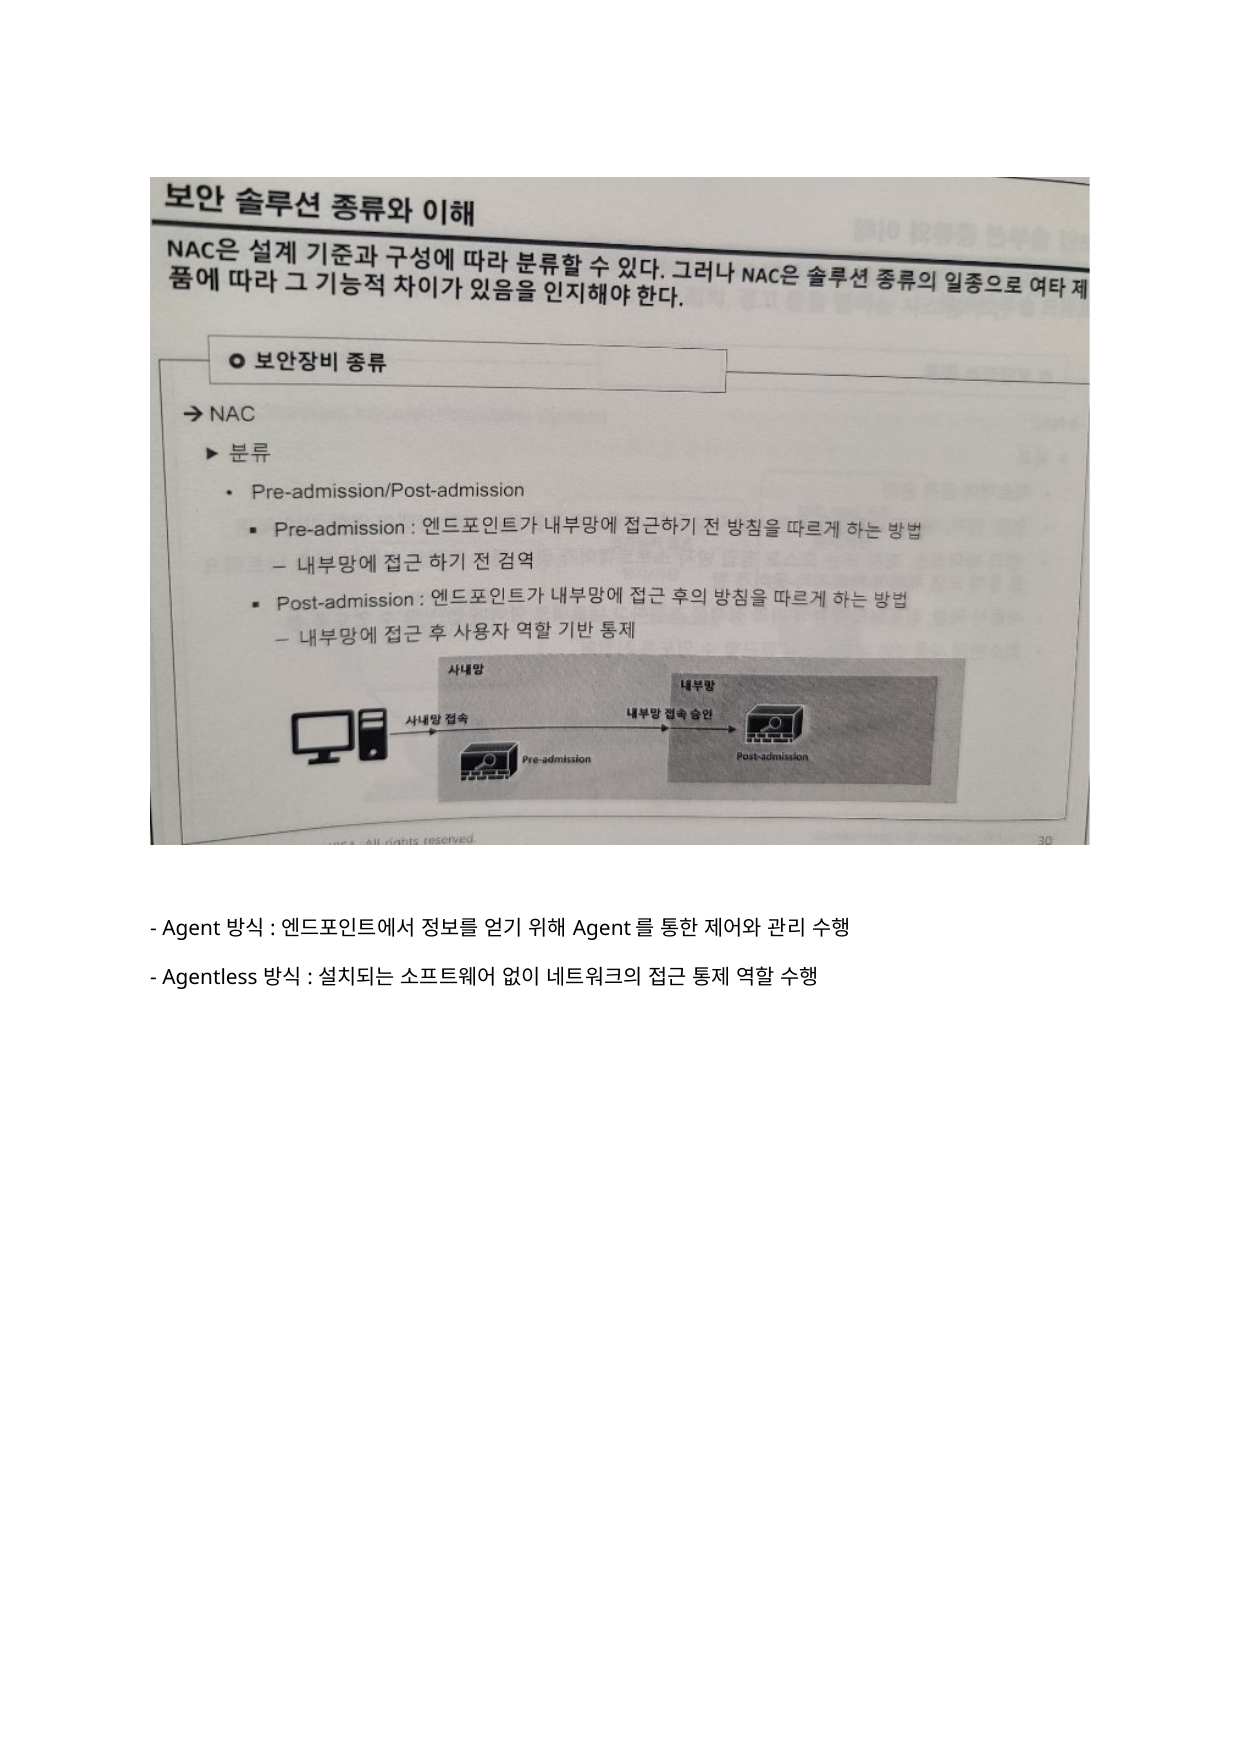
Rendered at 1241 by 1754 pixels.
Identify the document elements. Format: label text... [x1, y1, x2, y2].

picture [150, 177, 1090, 845]
text - Agent 방식 : 엔드포인트에서 정보를 얻기 위해 Agent를 통한 제어와 관리 수행 [150, 911, 1090, 941]
text - Agentless 방식 : 설치되는 소프트웨어 없이 네트워크의 접근 통제 역할 수행 [150, 960, 1090, 991]
